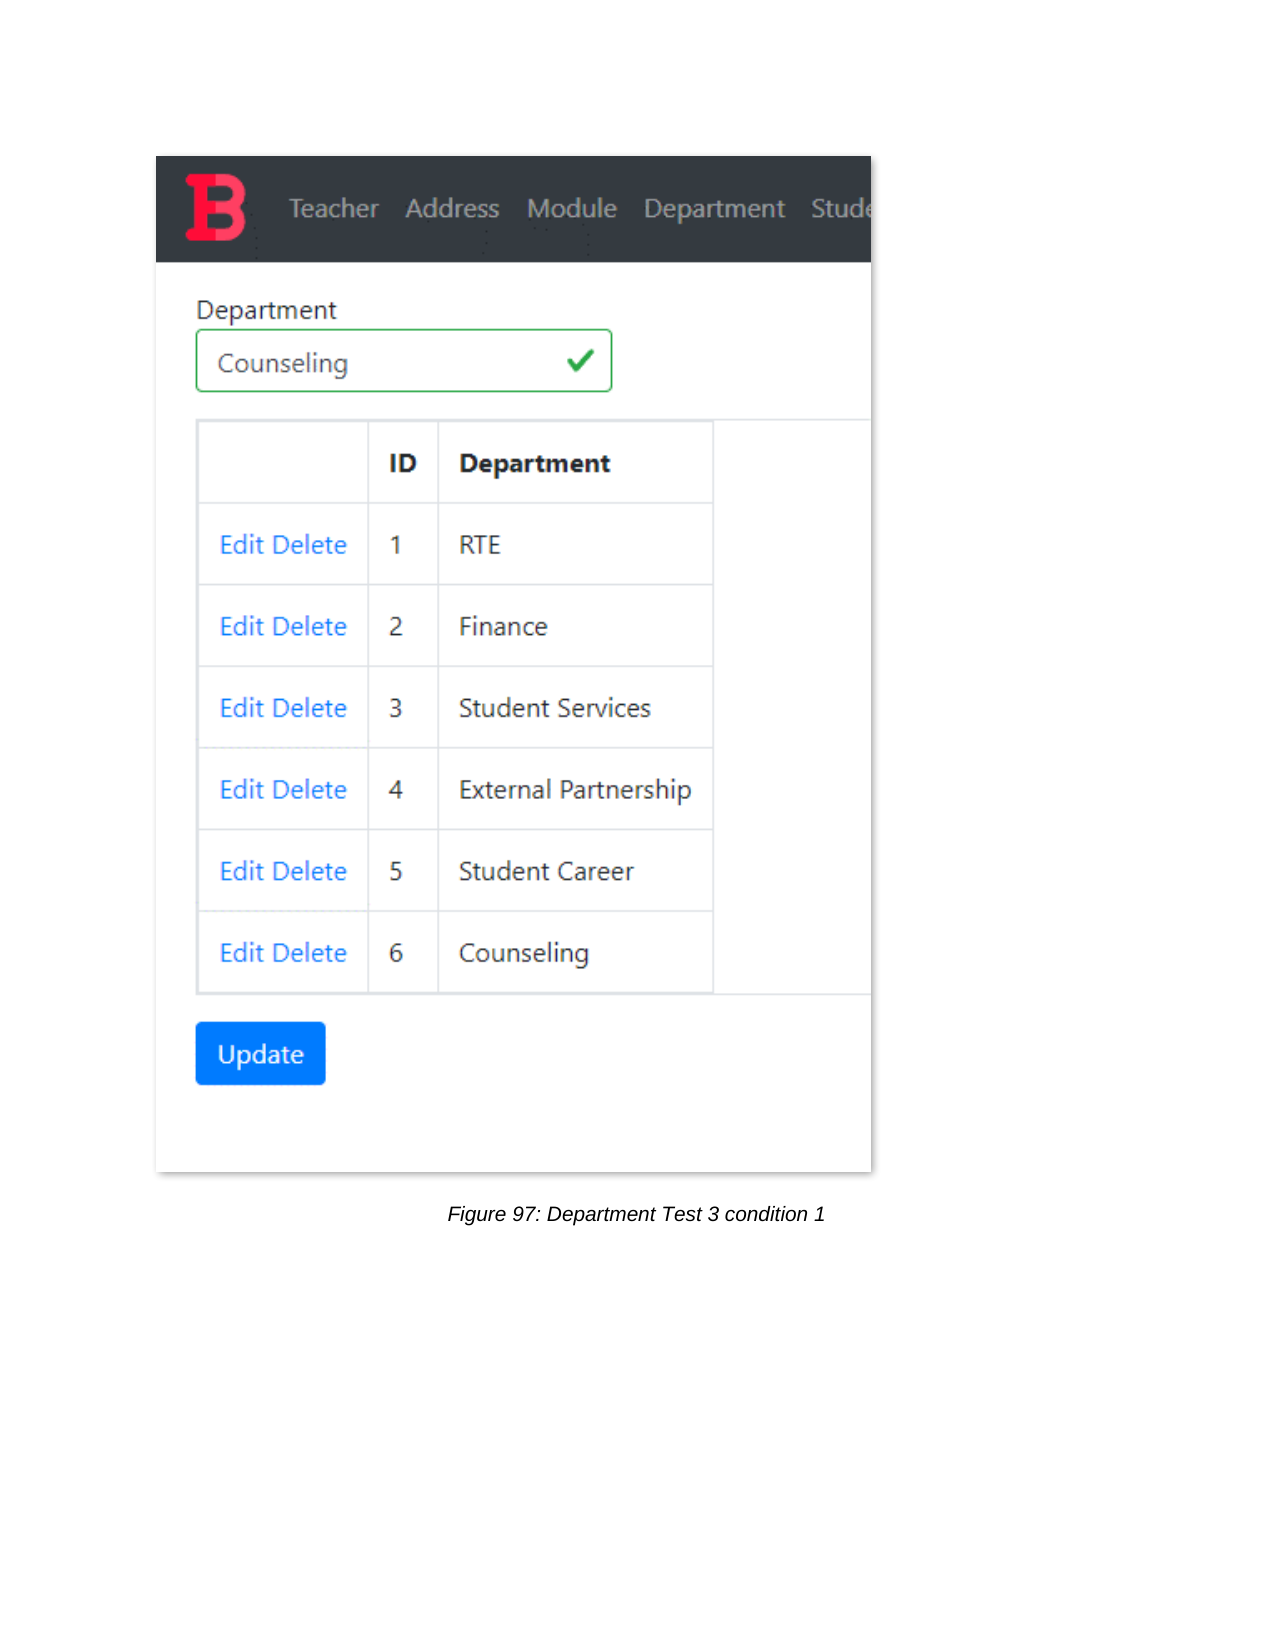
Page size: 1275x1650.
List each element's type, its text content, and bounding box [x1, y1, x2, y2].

text Figure : Department Test 3 condition 1 [150, 1202, 1125, 1226]
picture [156, 156, 871, 1172]
